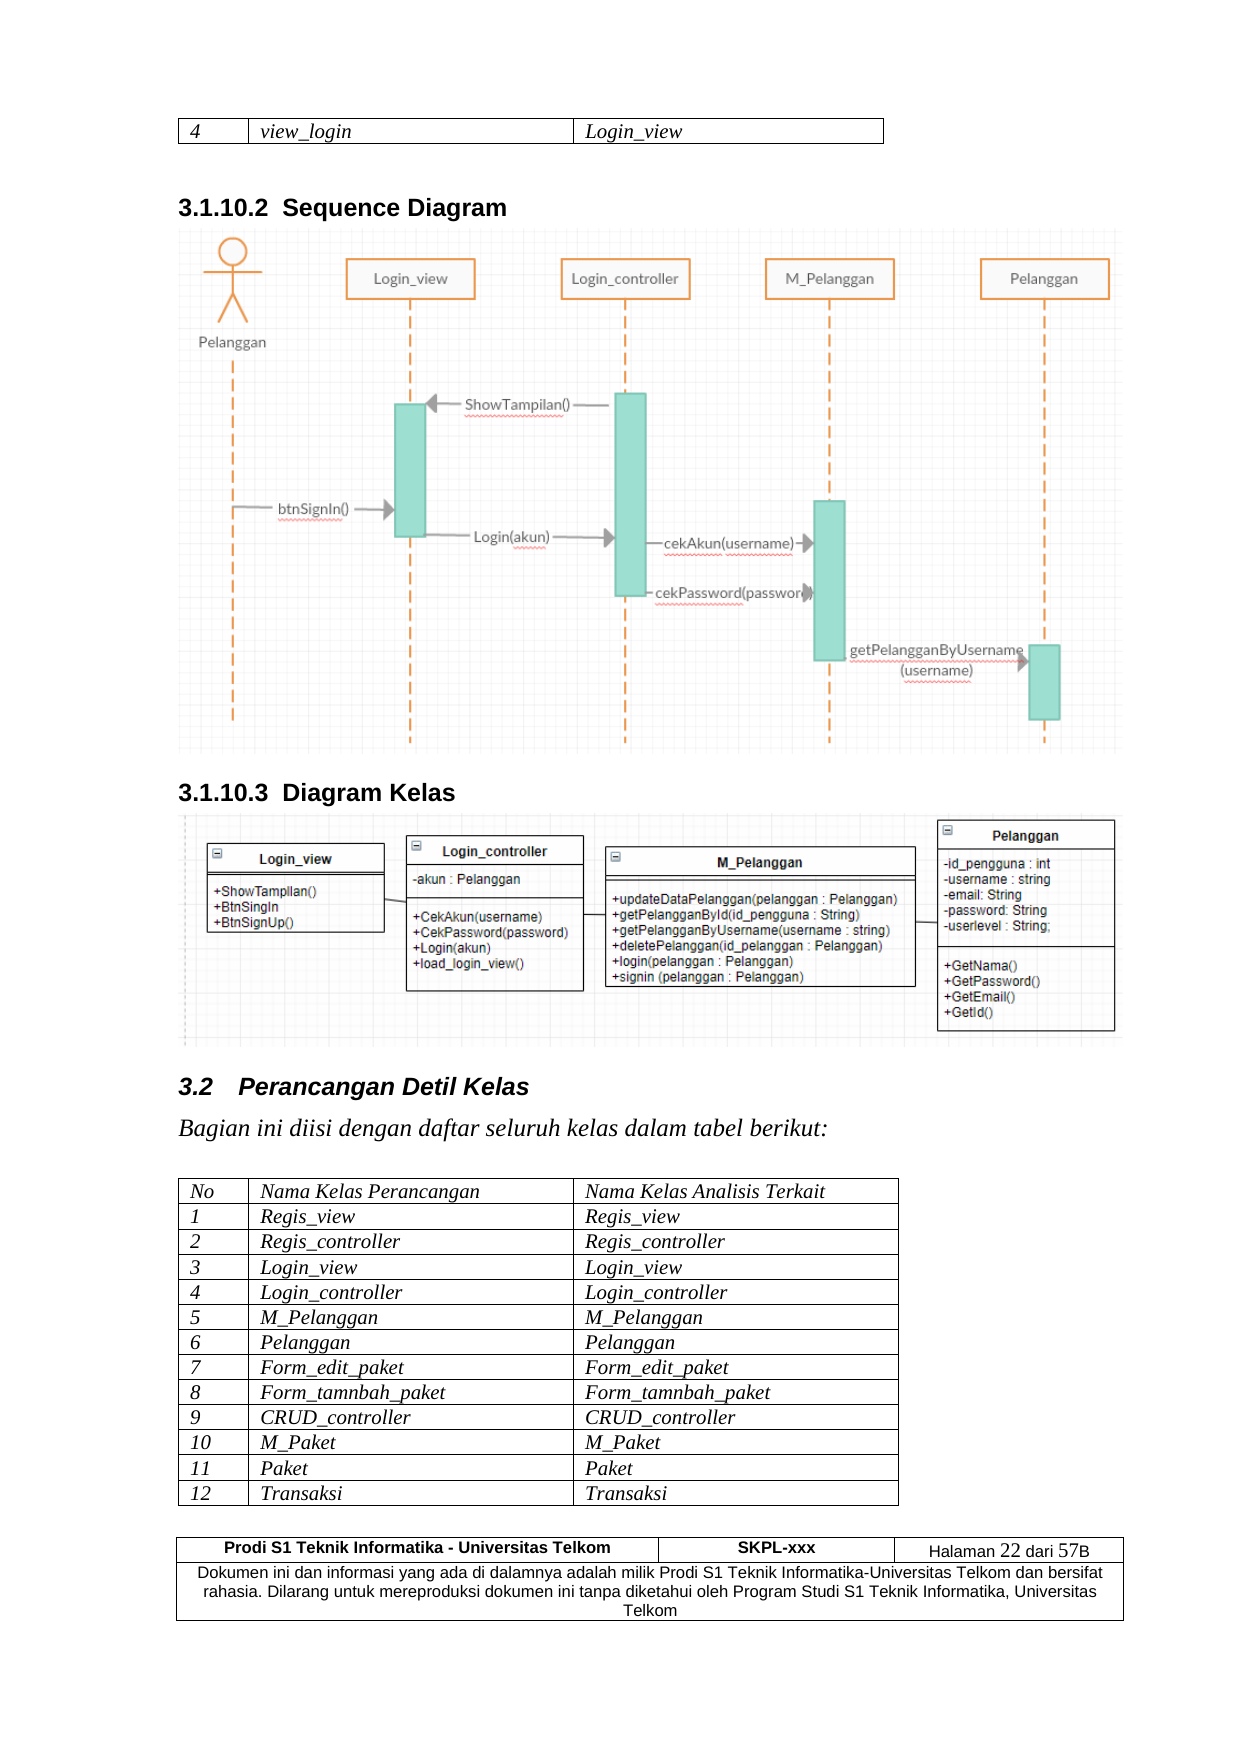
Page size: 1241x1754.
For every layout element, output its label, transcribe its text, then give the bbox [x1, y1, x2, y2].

table_cell 1 [179, 1204, 248, 1228]
table_cell Login_controller [249, 1280, 573, 1304]
table_cell CRUD_controller [574, 1405, 898, 1429]
table_cell Regis_controller [249, 1230, 573, 1253]
table_cell view_login [249, 119, 573, 143]
table_cell Login_view [574, 1255, 898, 1279]
table_header Nama Kelas Perancangan [249, 1179, 573, 1203]
table_header Nama Kelas Analisis Terkait [574, 1179, 898, 1203]
table_cell Regis_controller [574, 1230, 898, 1253]
table_cell Login_controller [574, 1280, 898, 1304]
table_cell 2 [179, 1230, 248, 1253]
table_cell Form_edit_paket [249, 1355, 573, 1379]
table_cell 9 [179, 1405, 248, 1429]
table_header No [179, 1179, 248, 1203]
table_cell Pelanggan [249, 1330, 573, 1354]
table_cell Form_edit_paket [574, 1355, 898, 1379]
table_cell Paket [249, 1455, 573, 1479]
table_cell CRUD_controller [249, 1405, 573, 1429]
table_cell 3 [179, 1255, 248, 1279]
table_cell M_Pelanggan [249, 1305, 573, 1329]
table_cell Regis_view [249, 1204, 573, 1228]
table_cell M_Paket [249, 1430, 573, 1454]
table_cell Login_view [249, 1255, 573, 1279]
table_cell 5 [179, 1305, 248, 1329]
table_cell Transaksi [249, 1481, 573, 1504]
table_cell Login_view [574, 119, 883, 143]
table_cell 10 [179, 1430, 248, 1454]
picture [178, 228, 1123, 754]
table_cell 8 [179, 1380, 248, 1404]
table_cell Form_tamnbah_paket [574, 1380, 898, 1404]
text Bagian ini diisi dengan daftar seluruh kelas dalam tabel berikut: [178, 1113, 1122, 1142]
table_cell Regis_view [574, 1204, 898, 1228]
subtitle Perancangan Detil Kelas [178, 1072, 1122, 1100]
table_cell Form_tamnbah_paket [249, 1380, 573, 1404]
table_cell 4 [179, 1280, 248, 1304]
table_cell Pelanggan [574, 1330, 898, 1354]
table_cell 12 [179, 1481, 248, 1504]
table_cell 4 [179, 119, 248, 143]
table_cell Transaksi [574, 1481, 898, 1504]
table_cell Paket [574, 1455, 898, 1479]
table_cell 6 [179, 1330, 248, 1354]
picture [178, 813, 1123, 1047]
table_cell M_Pelanggan [574, 1305, 898, 1329]
table_cell M_Paket [574, 1430, 898, 1454]
table_cell 11 [179, 1455, 248, 1479]
table_cell 7 [179, 1355, 248, 1379]
subtitle 3.1.10.2 Sequence Diagram [178, 193, 1122, 222]
subtitle 3.1.10.3 Diagram Kelas [178, 778, 1122, 807]
